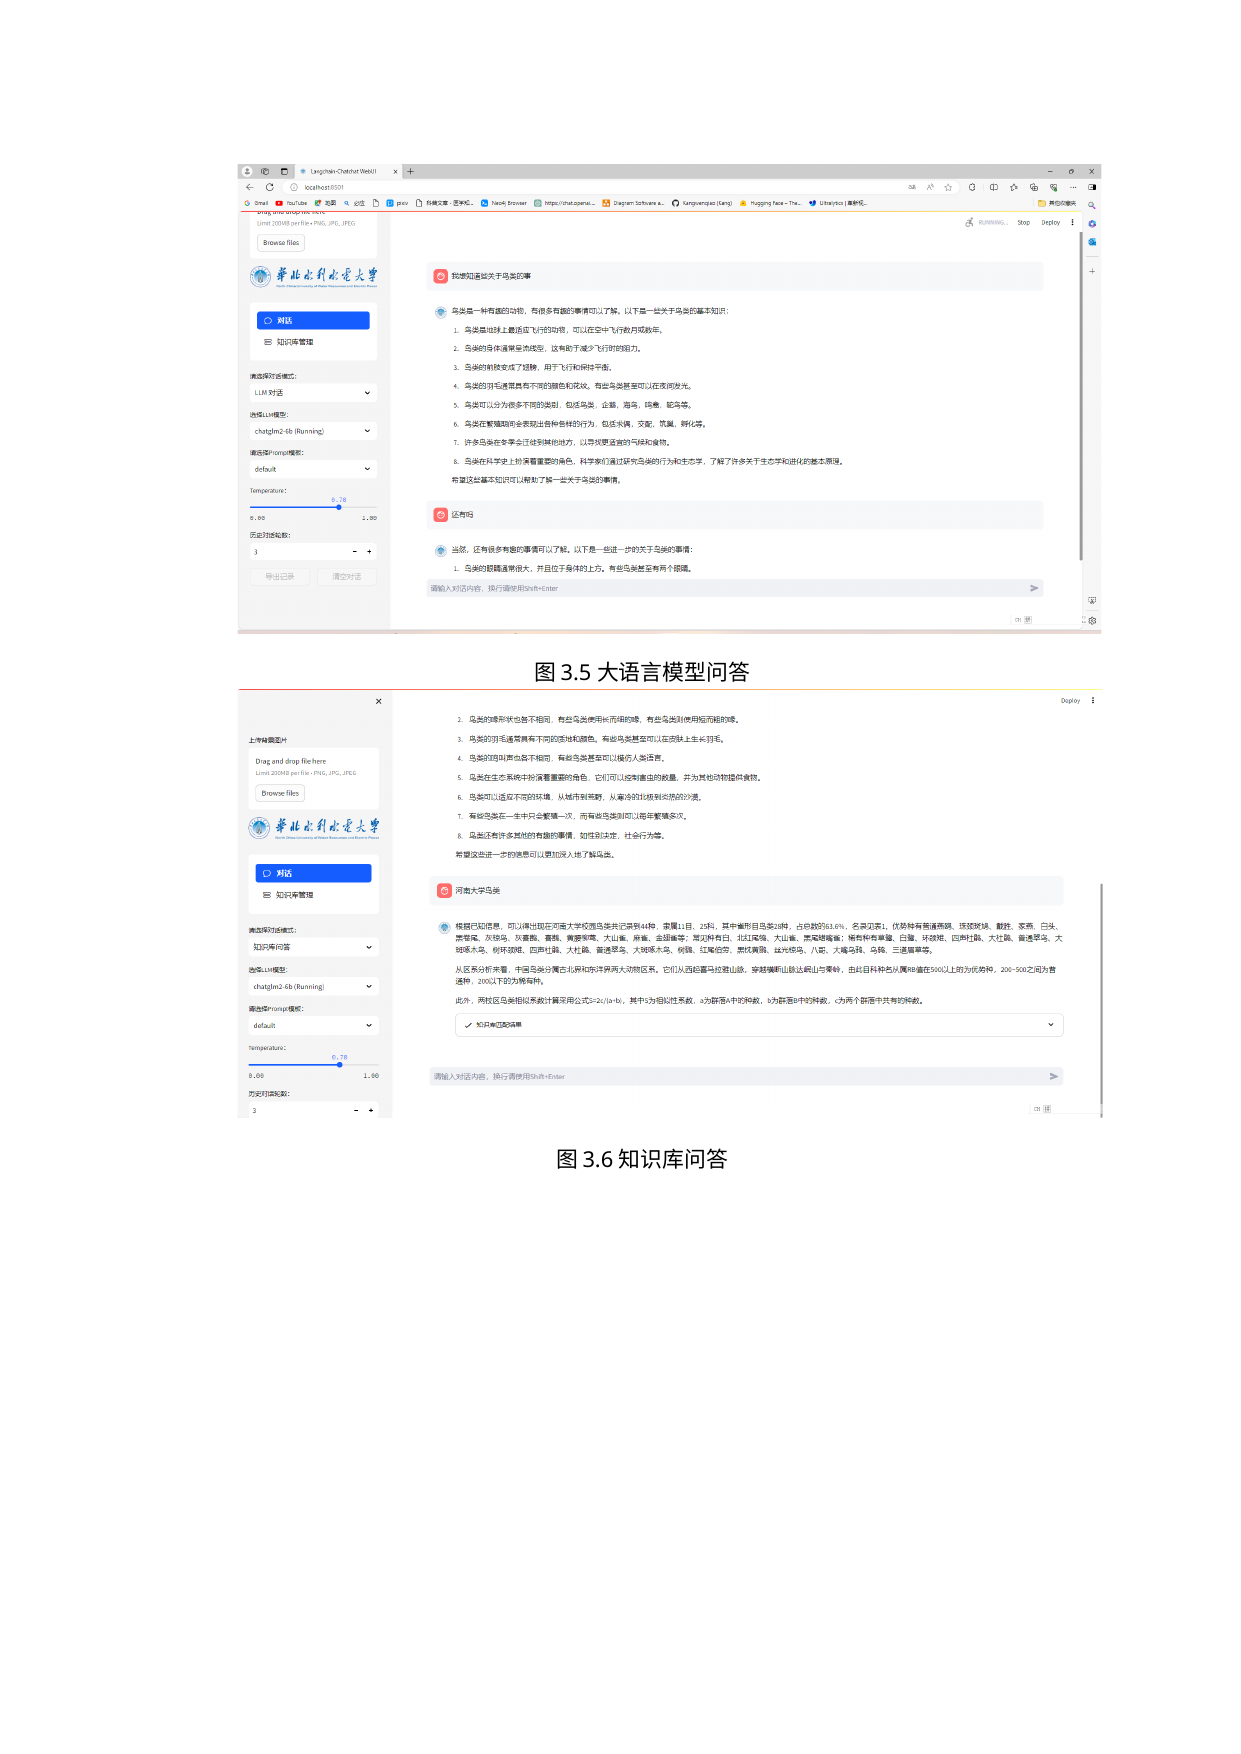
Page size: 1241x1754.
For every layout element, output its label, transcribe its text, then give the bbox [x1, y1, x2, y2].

text 图3.6 知识库问答 [187, 1139, 1053, 1177]
text 图3.5 大语言模型问答 [187, 652, 1053, 689]
picture [237, 689, 1103, 1118]
picture [237, 164, 1102, 634]
